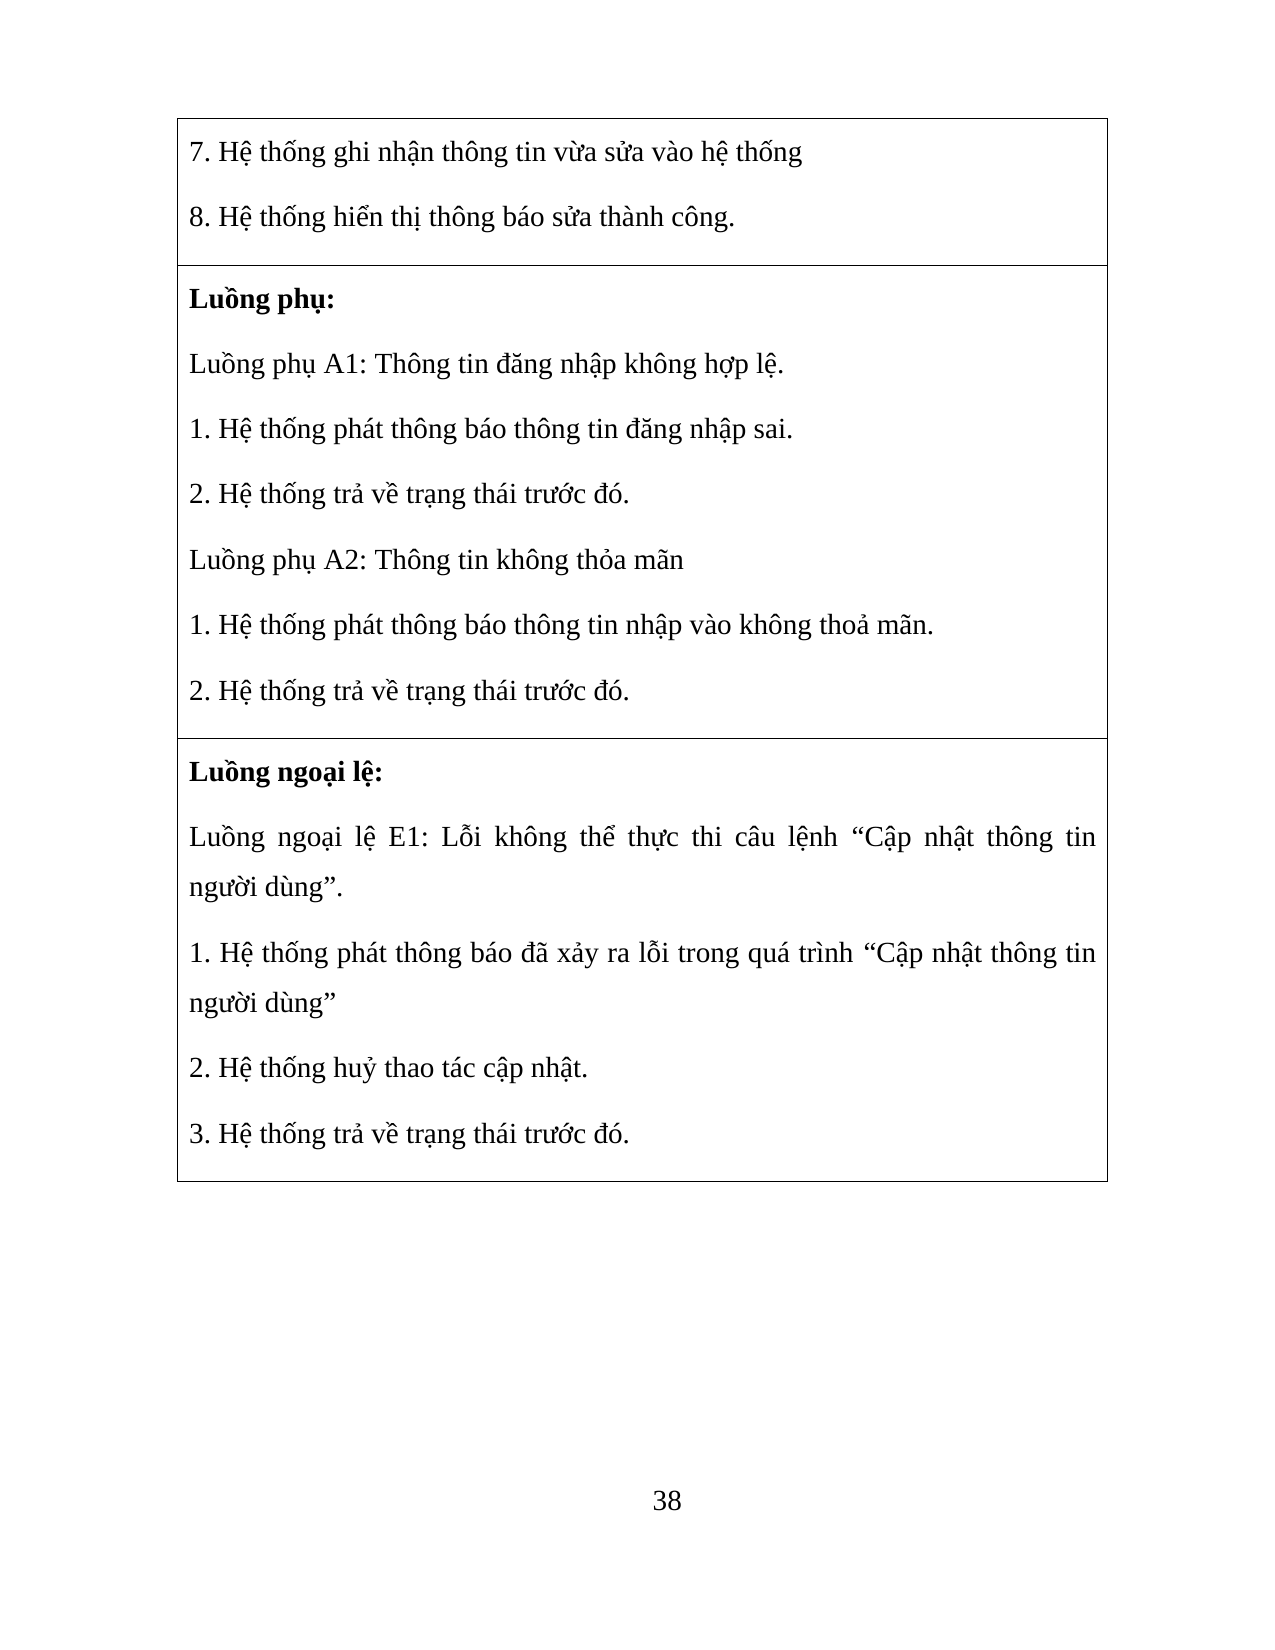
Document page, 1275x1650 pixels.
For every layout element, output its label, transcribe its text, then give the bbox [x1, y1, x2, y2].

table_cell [178, 119, 1107, 265]
table_cell Luồng phụ: Luồng phụ A1: Thông tin đăng nhập không hợp lệ. 1. Hệ thống phát thông báo thông tin đăng nhập sai. 2. Hệ thống trả về trạng thái trước đó. Luồng phụ A2: Thông tin không thỏa mãn 1. Hệ thống phát thông báo thông tin nhập vào không thoả mãn. 2. Hệ thống trả về trạng thái trước đó. [178, 266, 1107, 738]
table_cell Luồng ngoại lệ: Luồng ngoại lệ E1: Lỗi không thể thực thi câu lệnh “Cập nhật thông tin người dùng”. 1. Hệ thống phát thông báo đã xảy ra lỗi trong quá trình “Cập nhật thông tin người dùng” 2. Hệ thống huỷ thao tác cập nhật. 3. Hệ thống trả về trạng thái trước đó. [178, 739, 1107, 1181]
